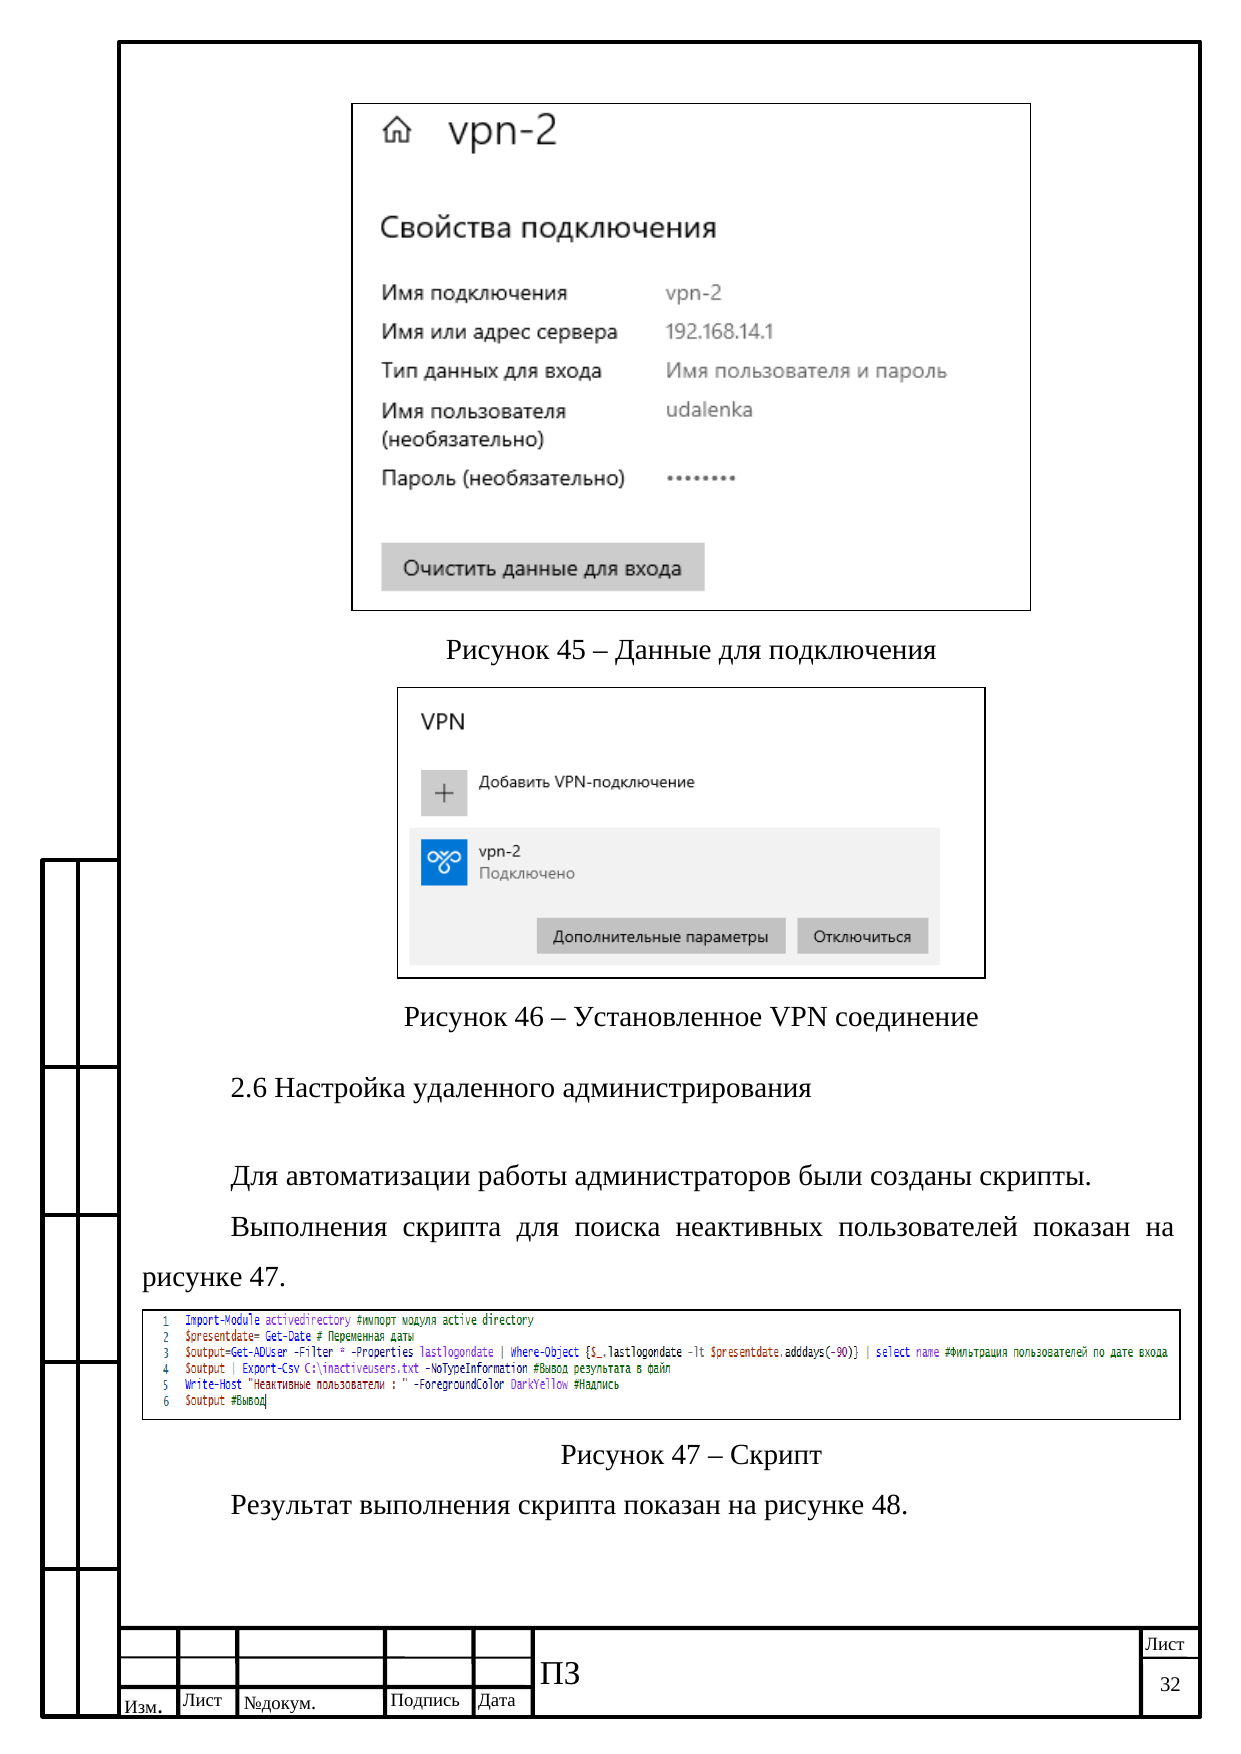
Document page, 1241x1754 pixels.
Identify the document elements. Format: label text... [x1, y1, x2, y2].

text Выполнения скрипта для поиска неактивных пользователей показан на рисунке 47. [142, 1209, 1175, 1293]
text Для автоматизации работы администраторов были созданы скрипты. [142, 1158, 1175, 1192]
text Результат выполнения скрипта показан на рисунке 48. [142, 1487, 1152, 1521]
text Рисунок 47 – Скрипт [142, 1437, 1152, 1471]
picture [353, 104, 1030, 610]
text Рисунок 46 – Установленное VPN соединение [142, 999, 1152, 1033]
text Рисунок 45 – Данные для подключения [142, 632, 1152, 666]
text 2.6 Настройка удаленного администрирования [142, 1071, 1175, 1104]
picture [398, 688, 984, 977]
picture [143, 1311, 1179, 1419]
